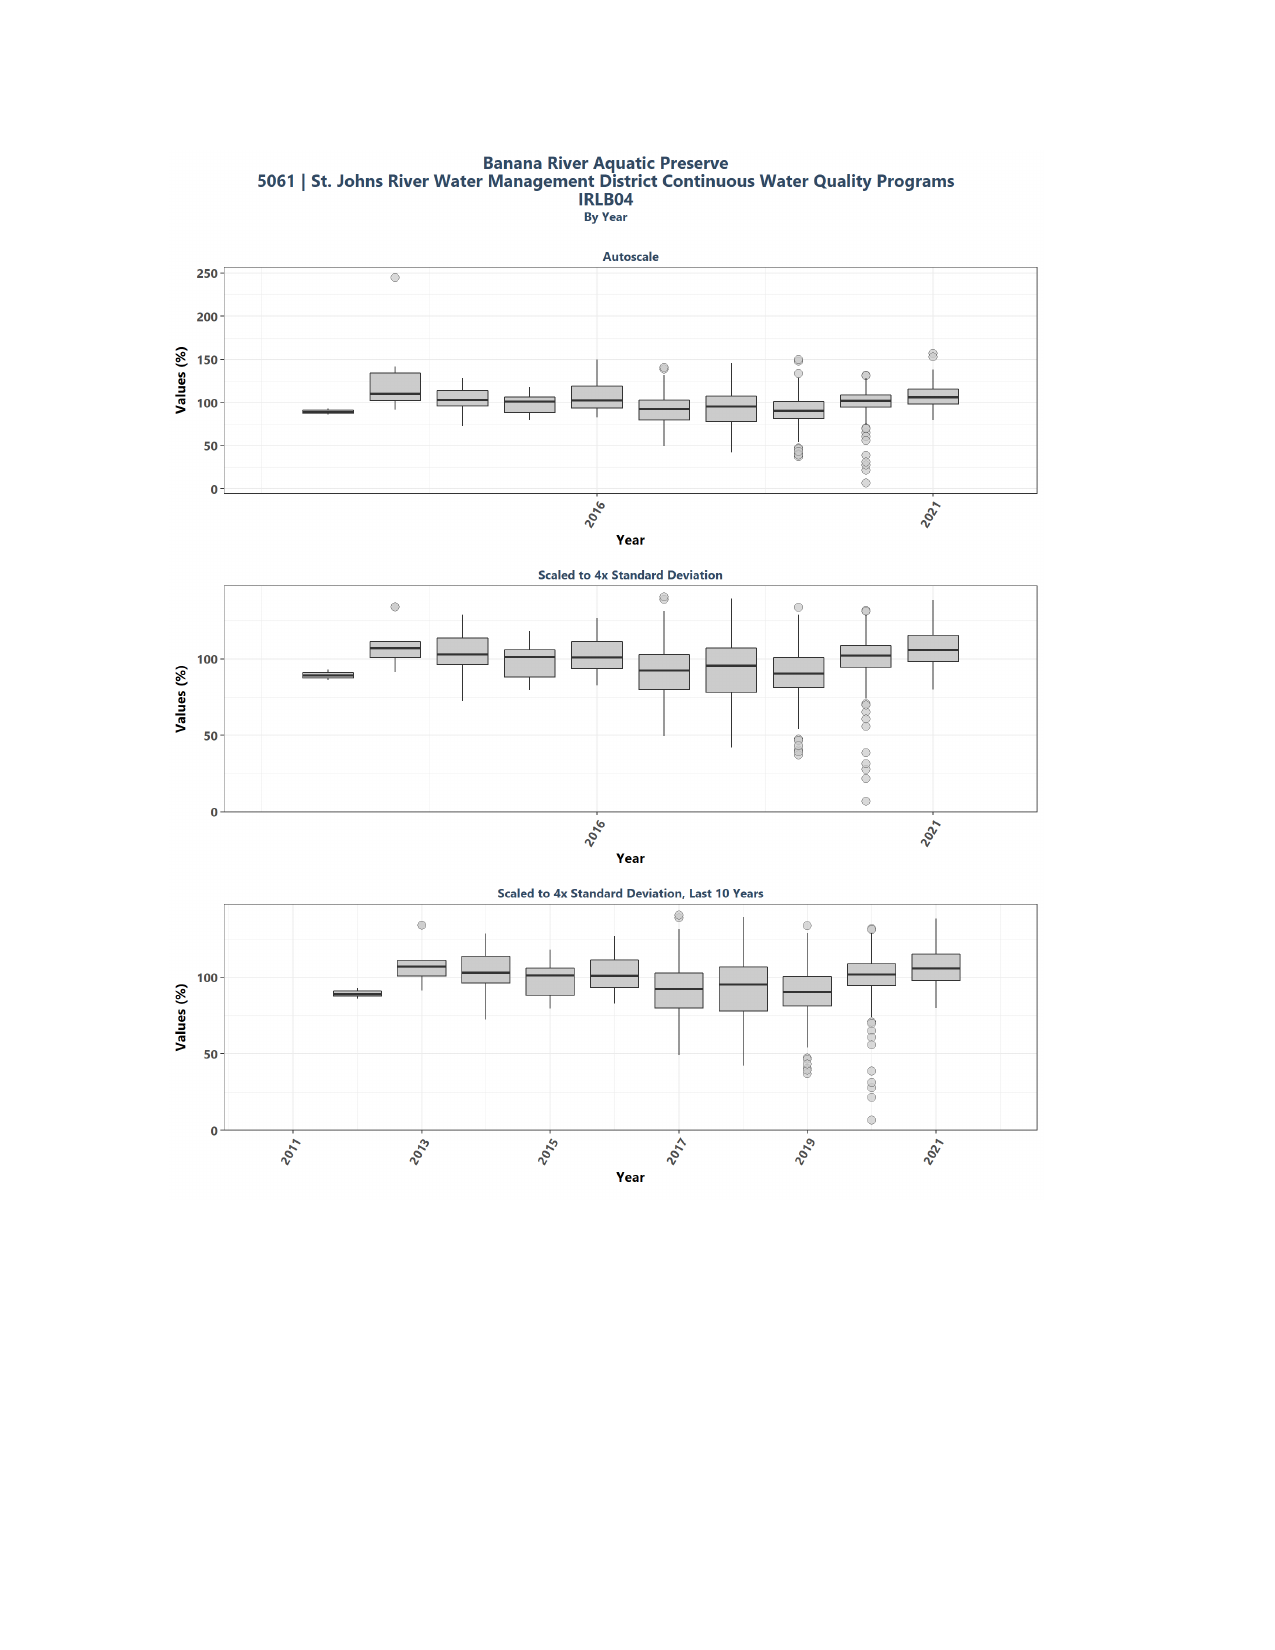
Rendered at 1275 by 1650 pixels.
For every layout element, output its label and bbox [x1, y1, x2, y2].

picture [168, 150, 1044, 1200]
